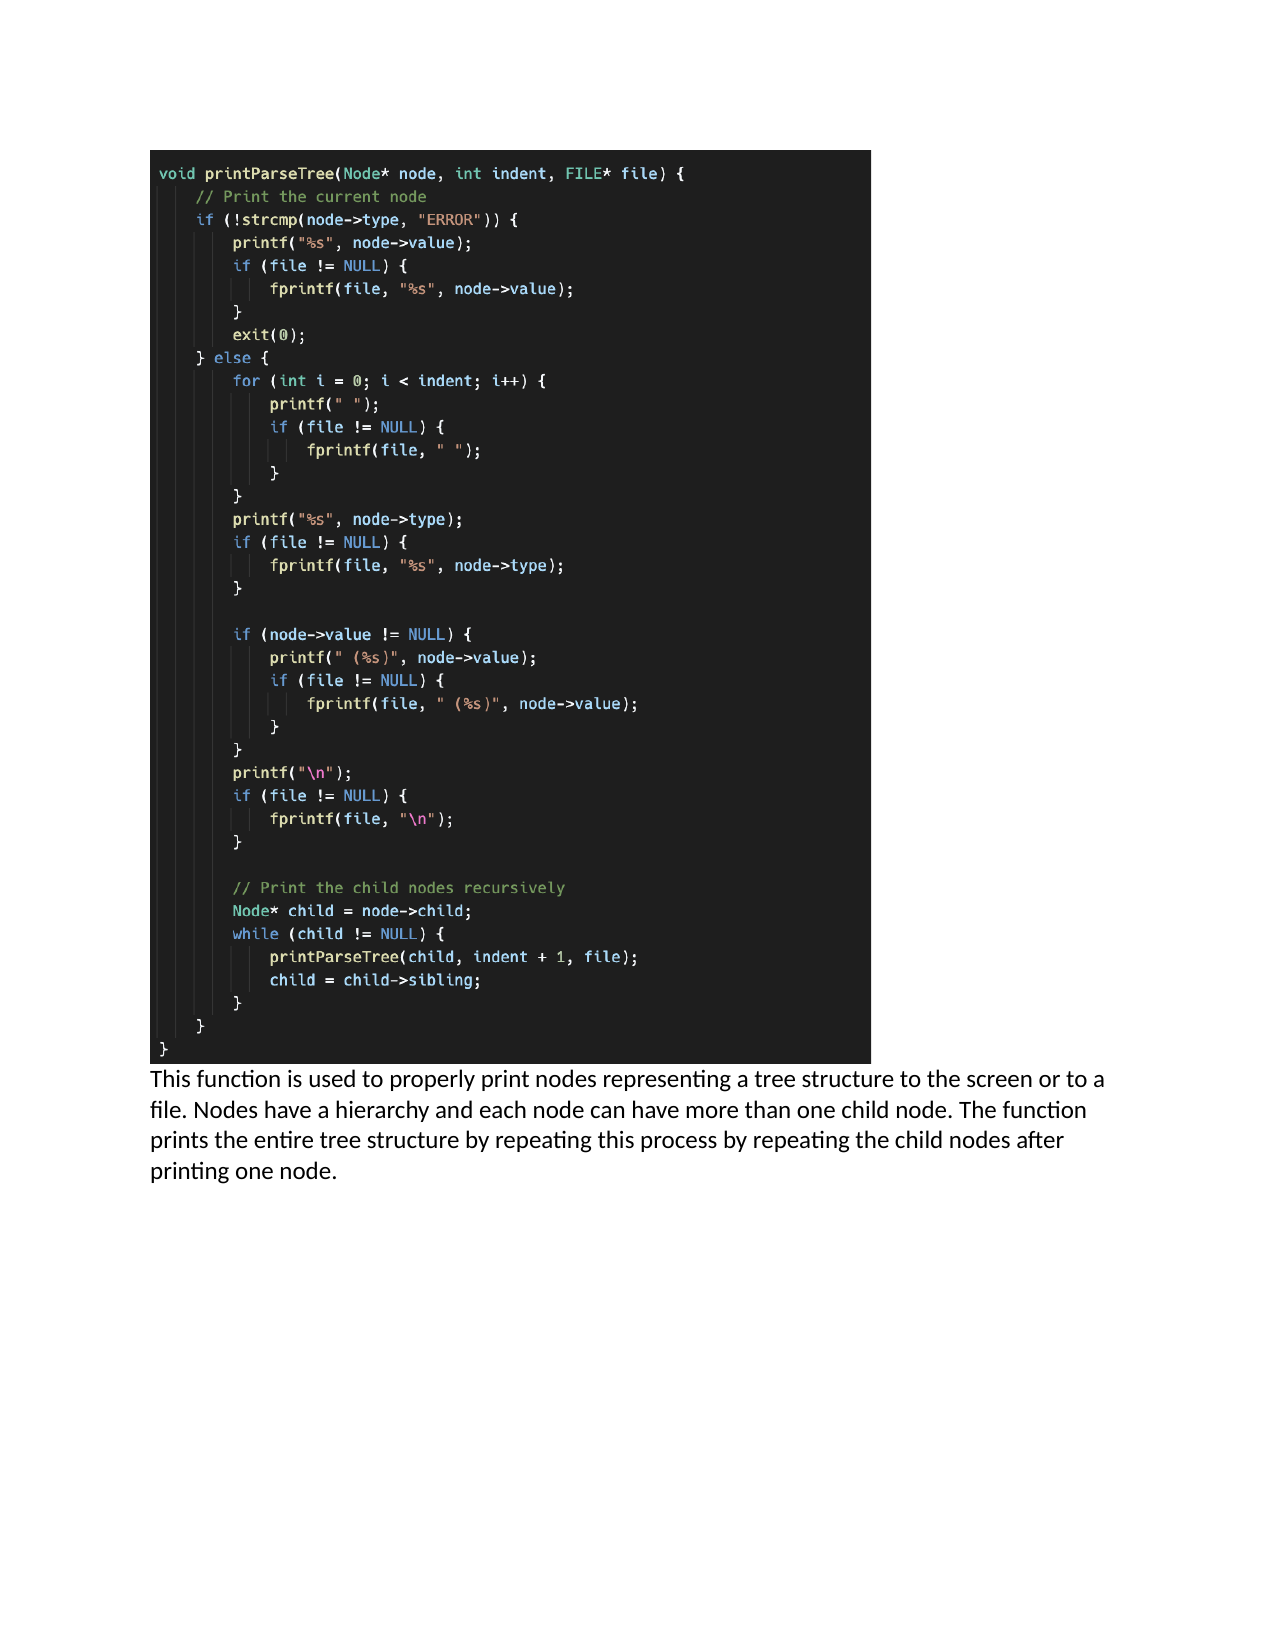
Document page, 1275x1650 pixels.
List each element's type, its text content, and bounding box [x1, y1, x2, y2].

picture [150, 150, 872, 1064]
text This function is used to properly print nodes representing a tree structure to the screen or to a file. Nodes have a hierarchy and each node can have more than one child node. The function prints the entire tree structure by repeating this process by repeating the child nodes after printing one node. [150, 1063, 1125, 1186]
